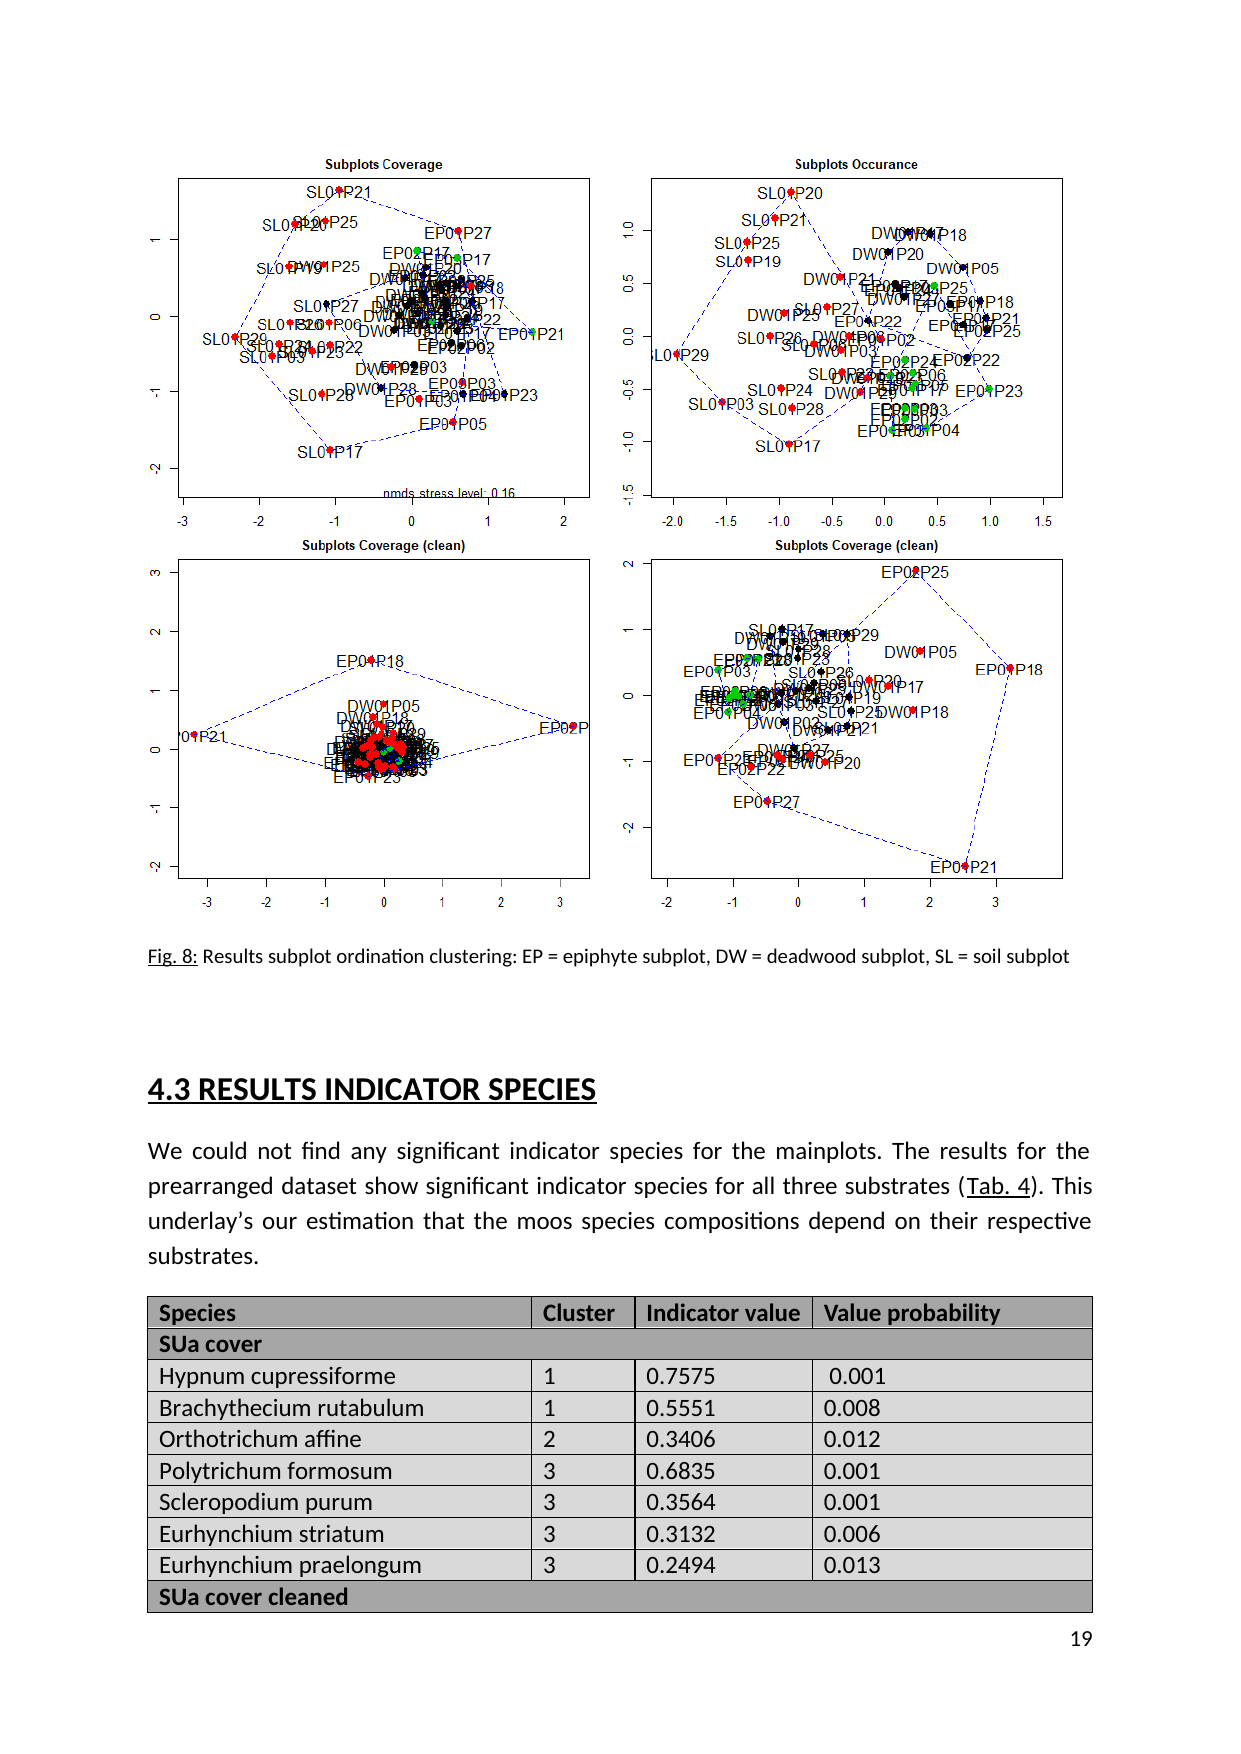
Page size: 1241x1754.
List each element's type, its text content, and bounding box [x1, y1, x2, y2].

table_cell SUa cover [148, 1329, 1092, 1359]
table_cell Orthotrichum affine [148, 1423, 531, 1454]
table_cell 0.013 [813, 1550, 1092, 1580]
table_cell Brachythecium rutabulum [148, 1392, 531, 1422]
table_header Value probability [813, 1297, 1092, 1327]
table_cell SUa cover cleaned [148, 1581, 1092, 1612]
text Fig. 8: Results subplot ordination clustering: EP = epiphyte subplot, DW = deadwood subplot, SL = soil subplot [148, 943, 1092, 969]
table_cell 3 [532, 1518, 634, 1548]
table_cell Scleropodium purum [148, 1486, 531, 1517]
picture [147, 147, 1093, 909]
table_cell 0.006 [813, 1518, 1092, 1548]
text We could not find any significant indicator species for the mainplots. The results for the prearranged dataset show significant indicator species for all three substrates (Tab. 4). This underlay’s our estimation that the moos species compositions depend on their respective substrates. [148, 1135, 1092, 1271]
table_cell 0.001 [813, 1486, 1092, 1517]
table_cell 0.5551 [636, 1392, 812, 1422]
table_cell 0.6835 [636, 1455, 812, 1485]
table_cell 0.3132 [636, 1518, 812, 1548]
table_cell 0.3564 [636, 1486, 812, 1517]
table_cell 0.012 [813, 1423, 1092, 1454]
table_cell 0.001 [813, 1360, 1092, 1391]
table_header Cluster [532, 1297, 634, 1327]
table_header Species [148, 1297, 531, 1327]
table_cell Polytrichum formosum [148, 1455, 531, 1485]
text 4.3 Results indicator species [148, 1067, 1092, 1108]
table_cell Hypnum cupressiforme [148, 1360, 531, 1391]
table_cell 0.7575 [636, 1360, 812, 1391]
table_header Indicator value [636, 1297, 812, 1327]
table_cell 0.2494 [636, 1550, 812, 1580]
table_cell Eurhynchium praelongum [148, 1550, 531, 1580]
table_cell 3 [532, 1550, 634, 1580]
table_cell 1 [532, 1360, 634, 1391]
table_cell 1 [532, 1392, 634, 1422]
table_cell 3 [532, 1486, 634, 1517]
table_cell 0.001 [813, 1455, 1092, 1485]
table_cell 3 [532, 1455, 634, 1485]
table_cell 0.008 [813, 1392, 1092, 1422]
table_cell Eurhynchium striatum [148, 1518, 531, 1548]
table_cell 2 [532, 1423, 634, 1454]
table_cell 0.3406 [636, 1423, 812, 1454]
